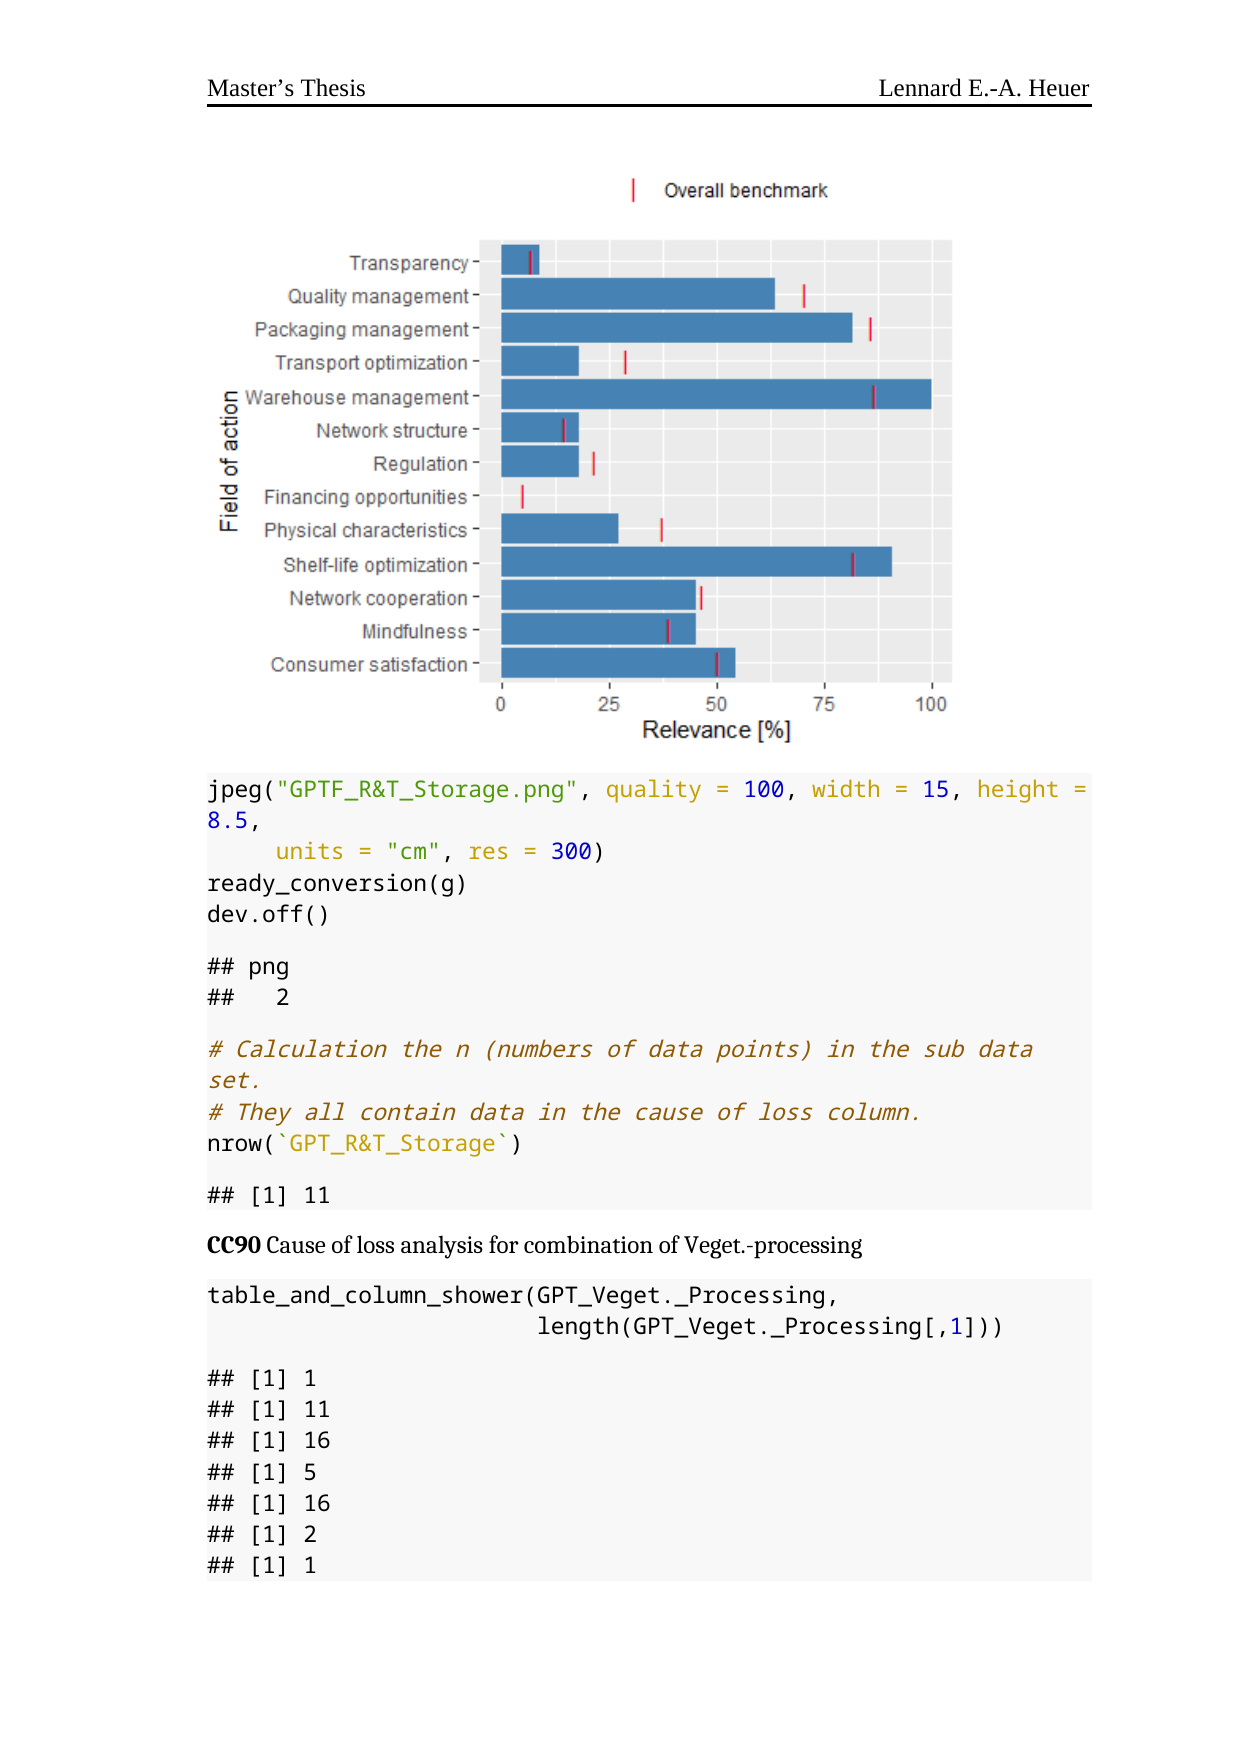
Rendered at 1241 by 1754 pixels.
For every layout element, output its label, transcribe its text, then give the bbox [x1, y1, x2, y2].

text table_and_column_shower(GPT_Veget._Processing, length(GPT_Veget._Processing[,1])) [839, 1279, 1092, 1341]
text jpeg("GPTF_R&T_Storage.png", quality = 100, width = 15, height = 8.5, units = "cm", res = 300) ready_conversion(g) dev.off() [262, 773, 1092, 929]
picture [206, 147, 965, 754]
text ## png ## 2 [207, 950, 1092, 1012]
text ## [1] 11 [207, 1179, 1092, 1210]
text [207, 1362, 1092, 1581]
text CC90 Cause of loss analysis for combination of Veget.-processing [207, 1231, 1092, 1260]
text # Calculation the n (numbers of data points) in the sub data set. # They all contain data in the cause of loss column. nrow(`GPT_R&T_Storage`) [207, 1033, 1092, 1158]
